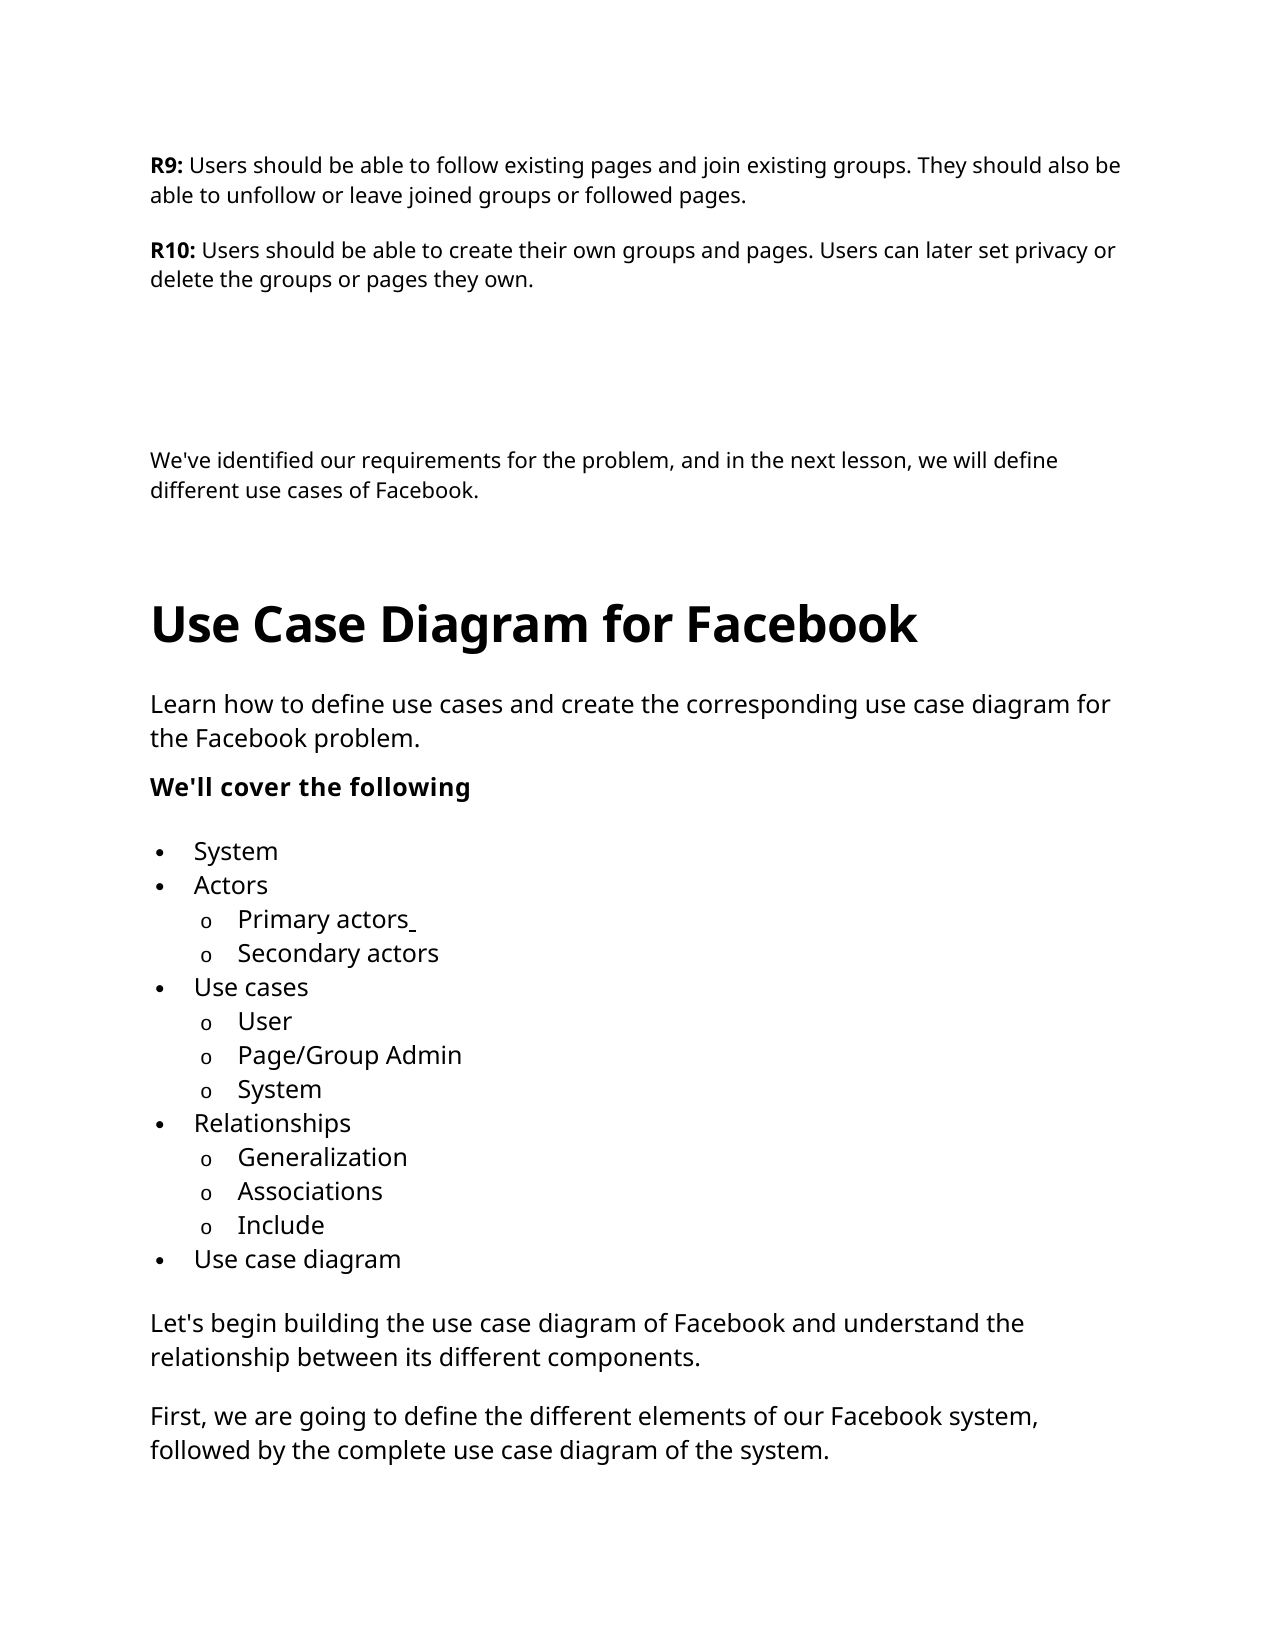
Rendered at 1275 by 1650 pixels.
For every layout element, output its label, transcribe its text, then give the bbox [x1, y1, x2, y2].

list System [200, 1072, 1125, 1106]
text We'll cover the following [150, 770, 1125, 804]
list Use cases [156, 969, 1125, 1003]
list Use case diagram [156, 1242, 1125, 1276]
text First, we are going to define the different elements of our Facebook system, followed by the complete use case diagram of the system. [150, 1398, 1125, 1466]
list Page/Group Admin [200, 1038, 1125, 1072]
text R9: Users should be able to follow existing pages and join existing groups. They should also be able to unfollow or leave joined groups or followed pages. [150, 150, 1125, 209]
text We've identified our requirements for the problem, and in the next lesson, we will define different use cases of Facebook. [150, 445, 1125, 505]
list Generalization [200, 1140, 1125, 1174]
list System [156, 833, 1125, 867]
text R10: Users should be able to create their own groups and pages. Users can later set privacy or delete the groups or pages they own. [150, 234, 1125, 294]
list Primary actors [200, 901, 1125, 935]
list User [200, 1003, 1125, 1038]
list Include [200, 1208, 1125, 1242]
list Actors [156, 867, 1125, 901]
list Secondary actors [200, 935, 1125, 969]
subtitle Use Case Diagram for Facebook [150, 589, 1125, 657]
text Let's begin building the use case diagram of Facebook and understand the relationship between its different components. [150, 1305, 1125, 1373]
list Relationships [156, 1106, 1125, 1140]
list Associations [200, 1174, 1125, 1208]
text Learn how to define use cases and create the corresponding use case diagram for the Facebook problem. [150, 686, 1125, 754]
